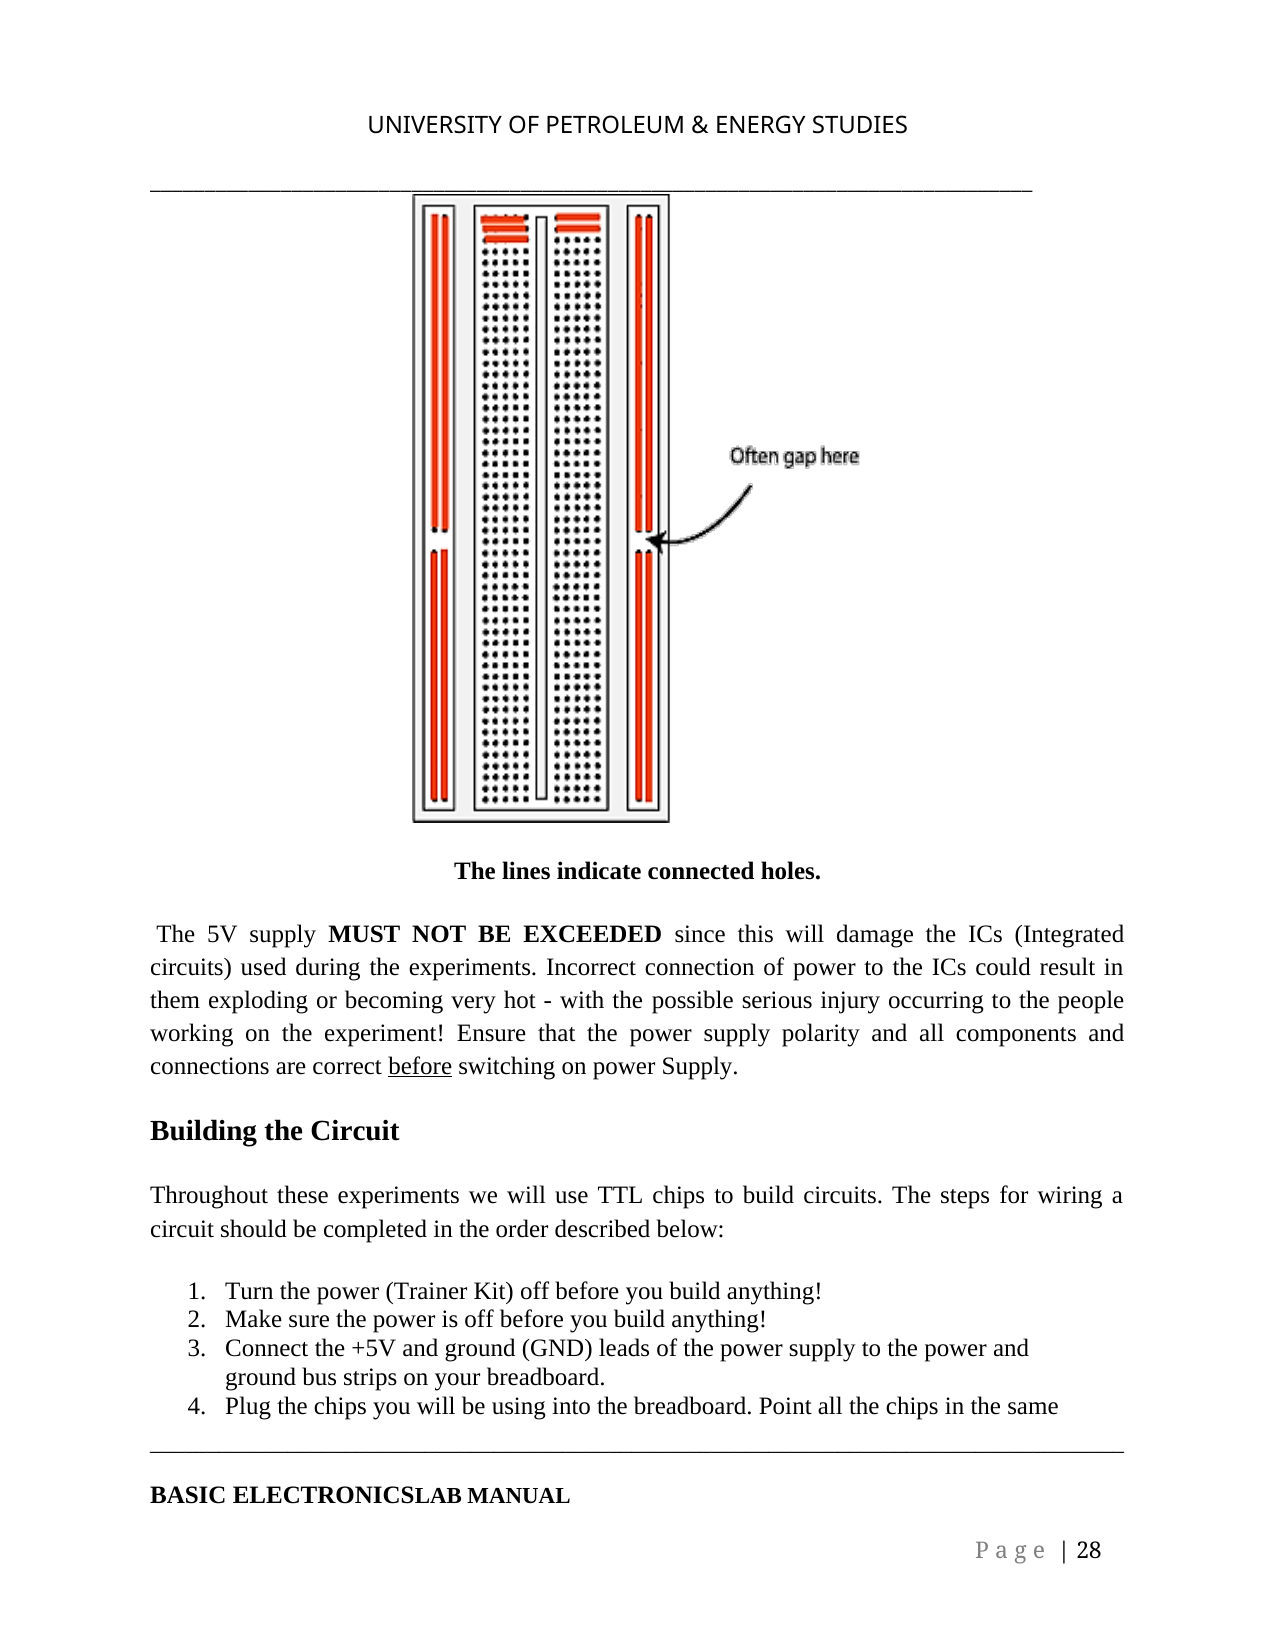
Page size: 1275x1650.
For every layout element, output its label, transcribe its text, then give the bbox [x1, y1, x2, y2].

text The 5V supply MUST NOT BE EXCEEDED since this will damage the ICs (Integrated circuits) used during the experiments. Incorrect connection of power to the ICs could result in them exploding or becoming very hot - with the possible serious injury occurring to the people working on the experiment! Ensure that the power supply polarity and all components and connections are correct before switching on power Supply. [150, 919, 1125, 1079]
picture [412, 194, 861, 823]
table_header Turn the power (Trainer Kit) off before you build anything! [150, 1276, 1086, 1304]
table_cell Make sure the power is off before you build anything! [150, 1305, 1086, 1333]
text Throughout these experiments we will use TTL chips to build circuits. The steps for wiring a circuit should be completed in the order described below: [150, 1181, 1125, 1242]
text Building the Circuit [150, 1113, 1125, 1146]
table_cell Connect the +5V and ground (GND) leads of the power supply to the power and ground bus strips on your breadboard. [150, 1333, 1086, 1391]
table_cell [150, 1391, 1086, 1419]
text The lines indicate connected holes. [150, 856, 1125, 885]
